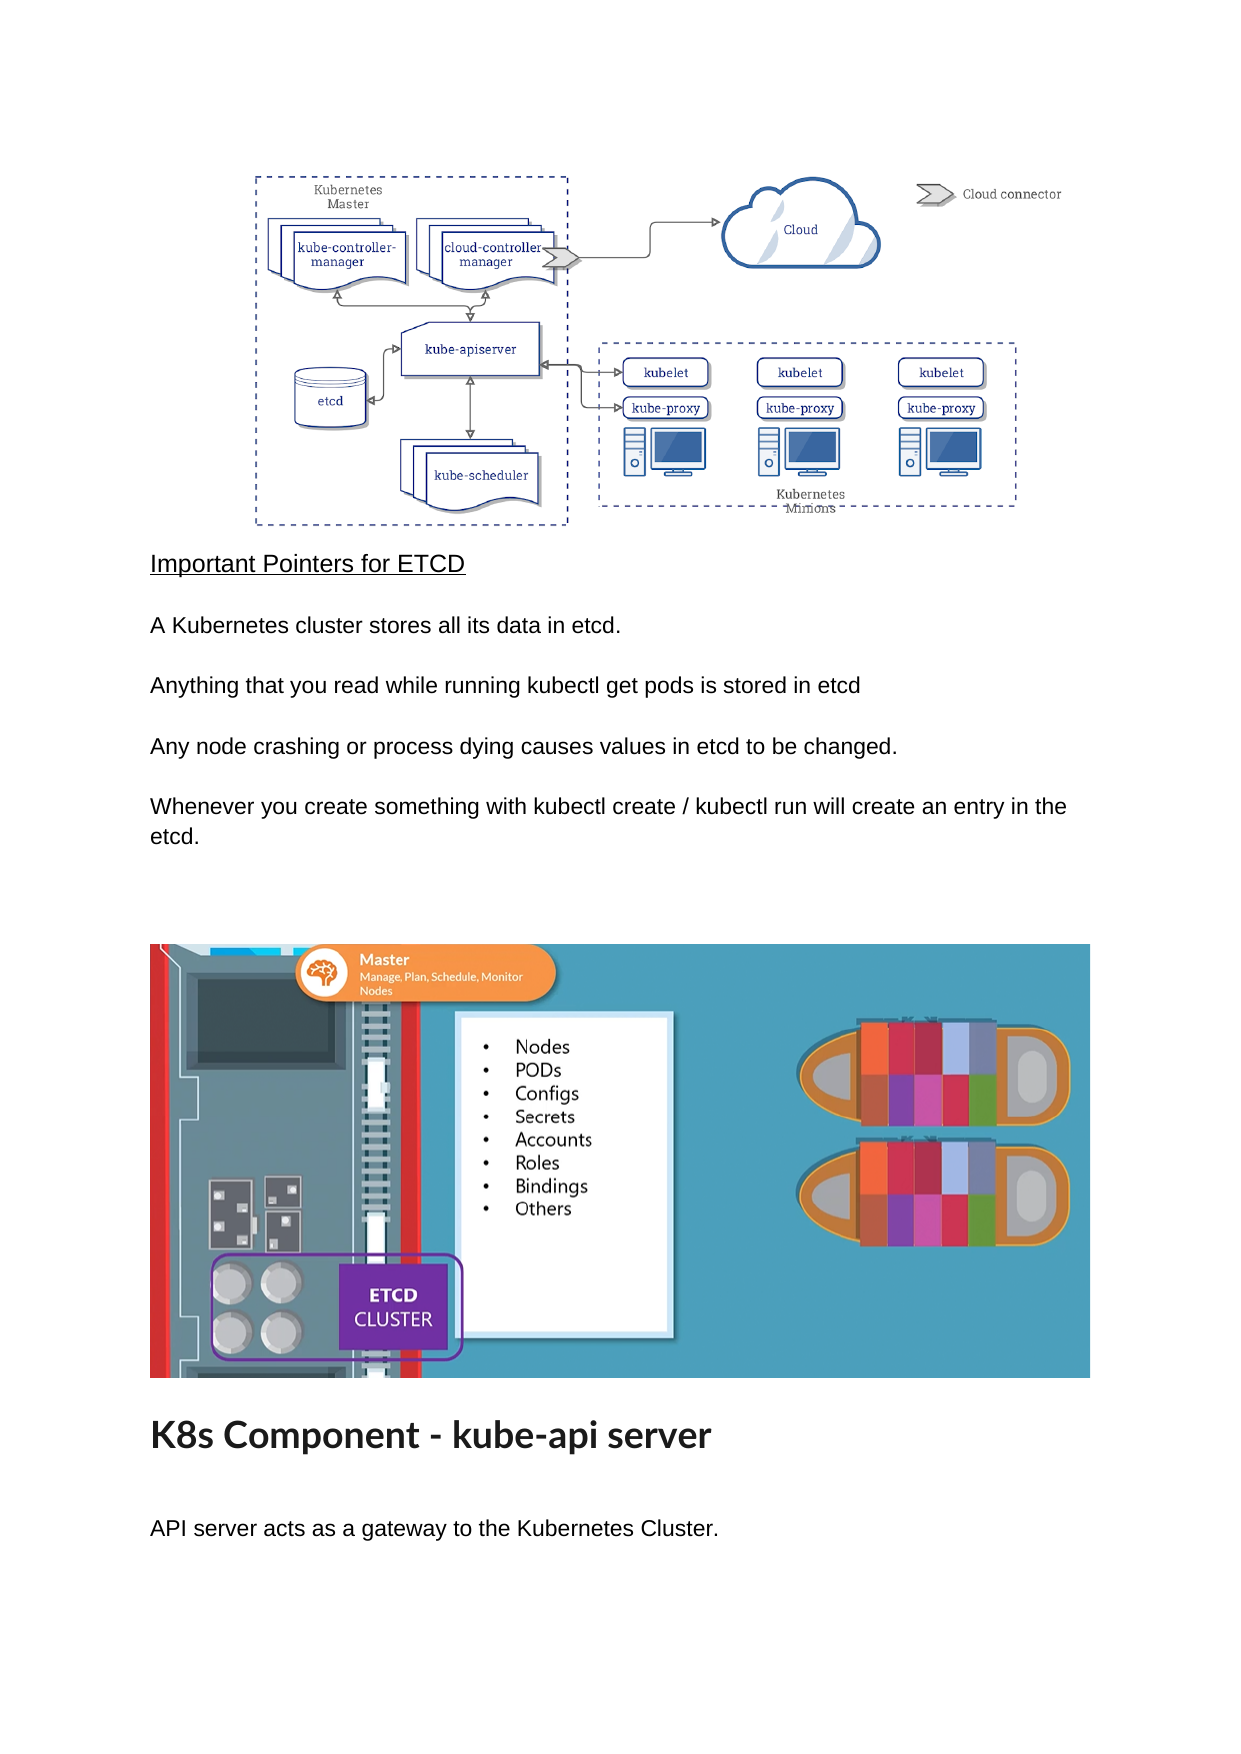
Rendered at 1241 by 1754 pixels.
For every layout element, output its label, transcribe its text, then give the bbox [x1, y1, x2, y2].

picture [164, 150, 1077, 545]
text A Kubernetes cluster stores all its data in etcd. [150, 612, 1090, 638]
text API server acts as a gateway to the Kubernetes Cluster. [150, 1515, 1090, 1541]
text K8s Component - kube-api server [150, 1411, 1090, 1456]
text Whenever you create something with kubectl create / kubectl run will create an entry in the etcd. [150, 793, 1090, 849]
picture [150, 944, 1091, 1378]
text Important Pointers for ETCD [150, 548, 1090, 577]
text Anything that you read while running kubectl get pods is stored in etcd [150, 672, 1090, 698]
text Any node crashing or process dying causes values in etcd to be changed. [150, 733, 1090, 759]
